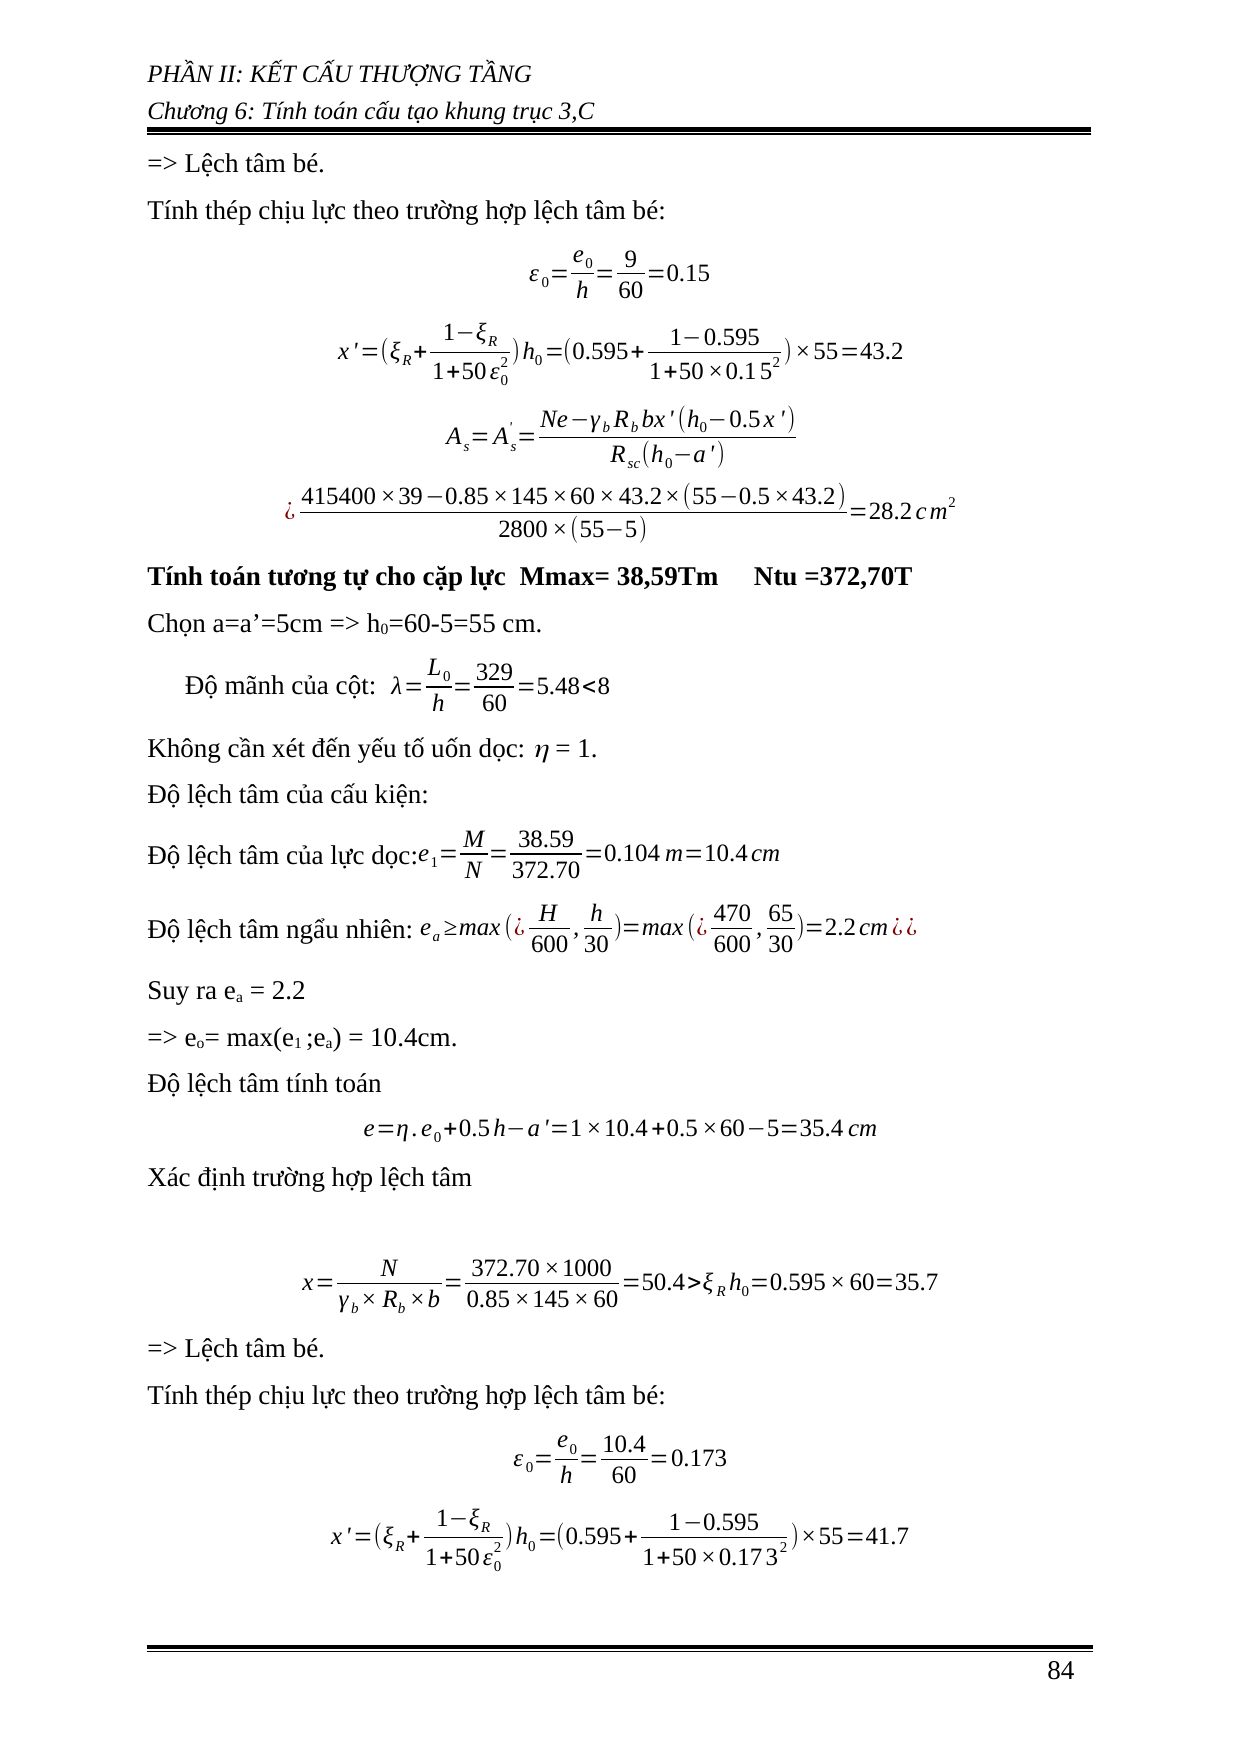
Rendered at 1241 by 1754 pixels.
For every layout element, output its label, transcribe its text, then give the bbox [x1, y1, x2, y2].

text Độ lệch tâm ngẩu nhiên: [147, 900, 1093, 959]
text => Lệch tâm bé. [147, 147, 1093, 178]
text Tính thép chịu lực theo trường hợp lệch tâm bé: [147, 1379, 1093, 1410]
text Độ lệch tâm của cấu kiện: [147, 778, 1093, 810]
text => Lệch tâm bé. [147, 1333, 1093, 1364]
text Độ mãnh của cột: [184, 653, 1093, 716]
text Xác định trường hợp lệch tâm [147, 1161, 1093, 1192]
text Tính toán tương tự cho cặp lực Mmax= 38,59Tm Ntu =372,70T [147, 560, 1093, 591]
text Không cần xét đến yếu tố uốn dọc: = 1. [147, 732, 1093, 763]
text Chọn a=a’=5cm => h0=60-5=55 cm. [147, 607, 1093, 638]
text Tính thép chịu lực theo trường hợp lệch tâm bé: [147, 194, 1093, 225]
text Độ lệch tâm tính toán [147, 1067, 1093, 1099]
text => eo= max(e1 ;ea) = 10.4cm. [147, 1021, 1093, 1052]
text Độ lệch tâm của lực dọc: [147, 825, 1093, 884]
text Suy ra ea = 2.2 [147, 974, 1093, 1005]
